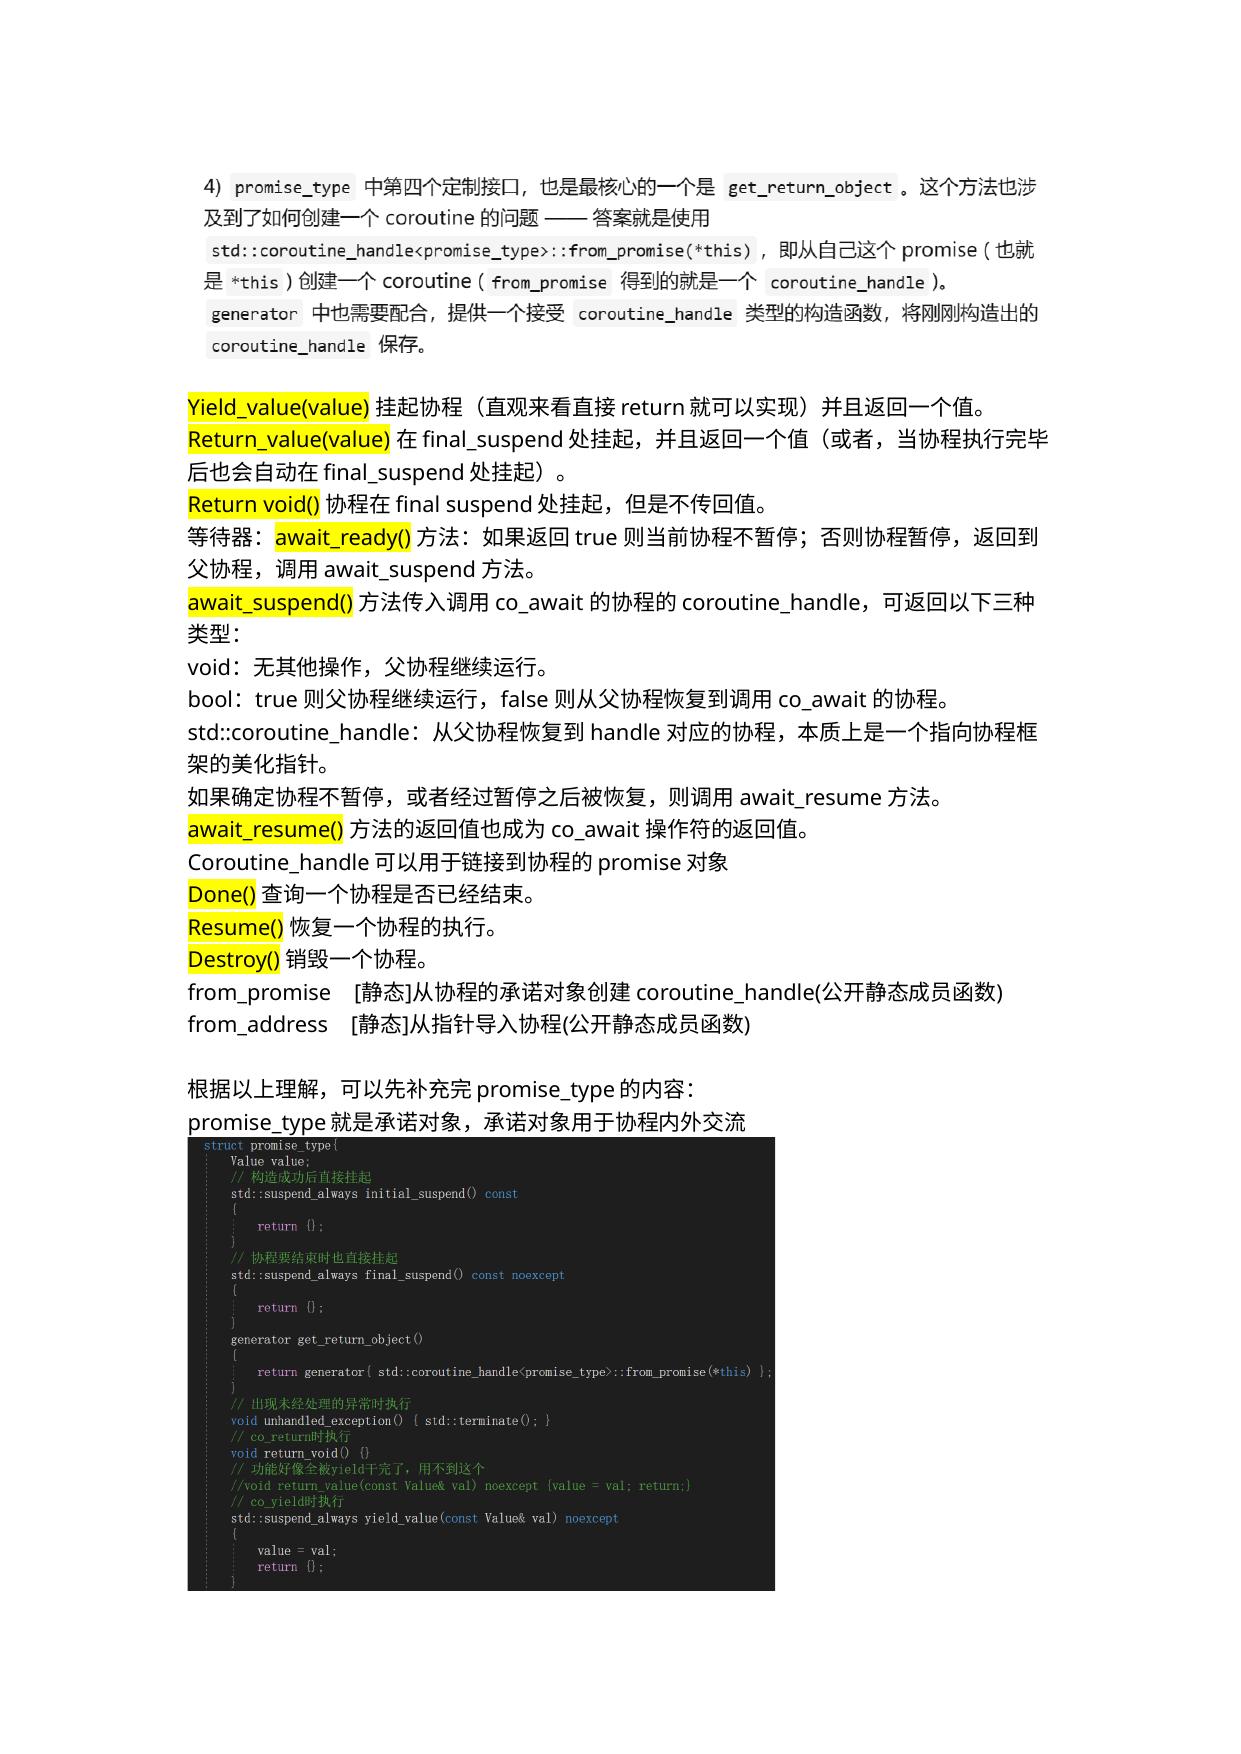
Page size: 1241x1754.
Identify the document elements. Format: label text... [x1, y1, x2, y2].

text 根据以上理解，可以先补充完promise_type的内容： [187, 1072, 1053, 1104]
text 等待器：await_ready() 方法：如果返回 true 则当前协程不暂停；否则协程暂停，返回到父协程，调用 await_suspend 方法。 [187, 519, 1053, 584]
text Coroutine_handle可以用于链接到协程的promise对象 [187, 844, 1053, 877]
text Yield_value(value) 挂起协程（直观来看直接return就可以实现）并且返回一个值。 [187, 389, 1053, 422]
text Destroy() 销毁一个协程。 [187, 942, 1053, 974]
text bool：true 则父协程继续运行，false 则从父协程恢复到调用 co_await 的协程。 [187, 682, 1053, 714]
text std::coroutine_handle：从父协程恢复到 handle 对应的协程，本质上是一个指向协程框架的美化指针。 [187, 714, 1053, 779]
text promise_type就是承诺对象，承诺对象用于协程内外交流 [187, 1104, 1053, 1137]
text Return_value(value) 在final_suspend处挂起，并且返回一个值（或者，当协程执行完毕后也会自动在final_suspend处挂起）。 [187, 422, 1053, 487]
text Return void() 协程在final suspend处挂起，但是不传回值。 [187, 487, 1053, 519]
text 如果确定协程不暂停，或者经过暂停之后被恢复，则调用 await_resume 方法。await_resume() 方法的返回值也成为 co_await 操作符的返回值。 [187, 779, 1053, 844]
picture [187, 1137, 775, 1591]
text Resume() 恢复一个协程的执行。 [187, 909, 1053, 942]
text Done() 查询一个协程是否已经结束。 [187, 877, 1053, 909]
picture [187, 162, 1051, 371]
text from_promise [静态]从协程的承诺对象创建 coroutine_handle(公开静态成员函数) [187, 974, 1053, 1007]
text void：无其他操作，父协程继续运行。 [187, 649, 1053, 682]
text from_address [静态]从指针导入协程(公开静态成员函数) [187, 1007, 1053, 1039]
text await_suspend() 方法传入调用 co_await 的协程的 coroutine_handle，可返回以下三种类型： [187, 584, 1053, 649]
